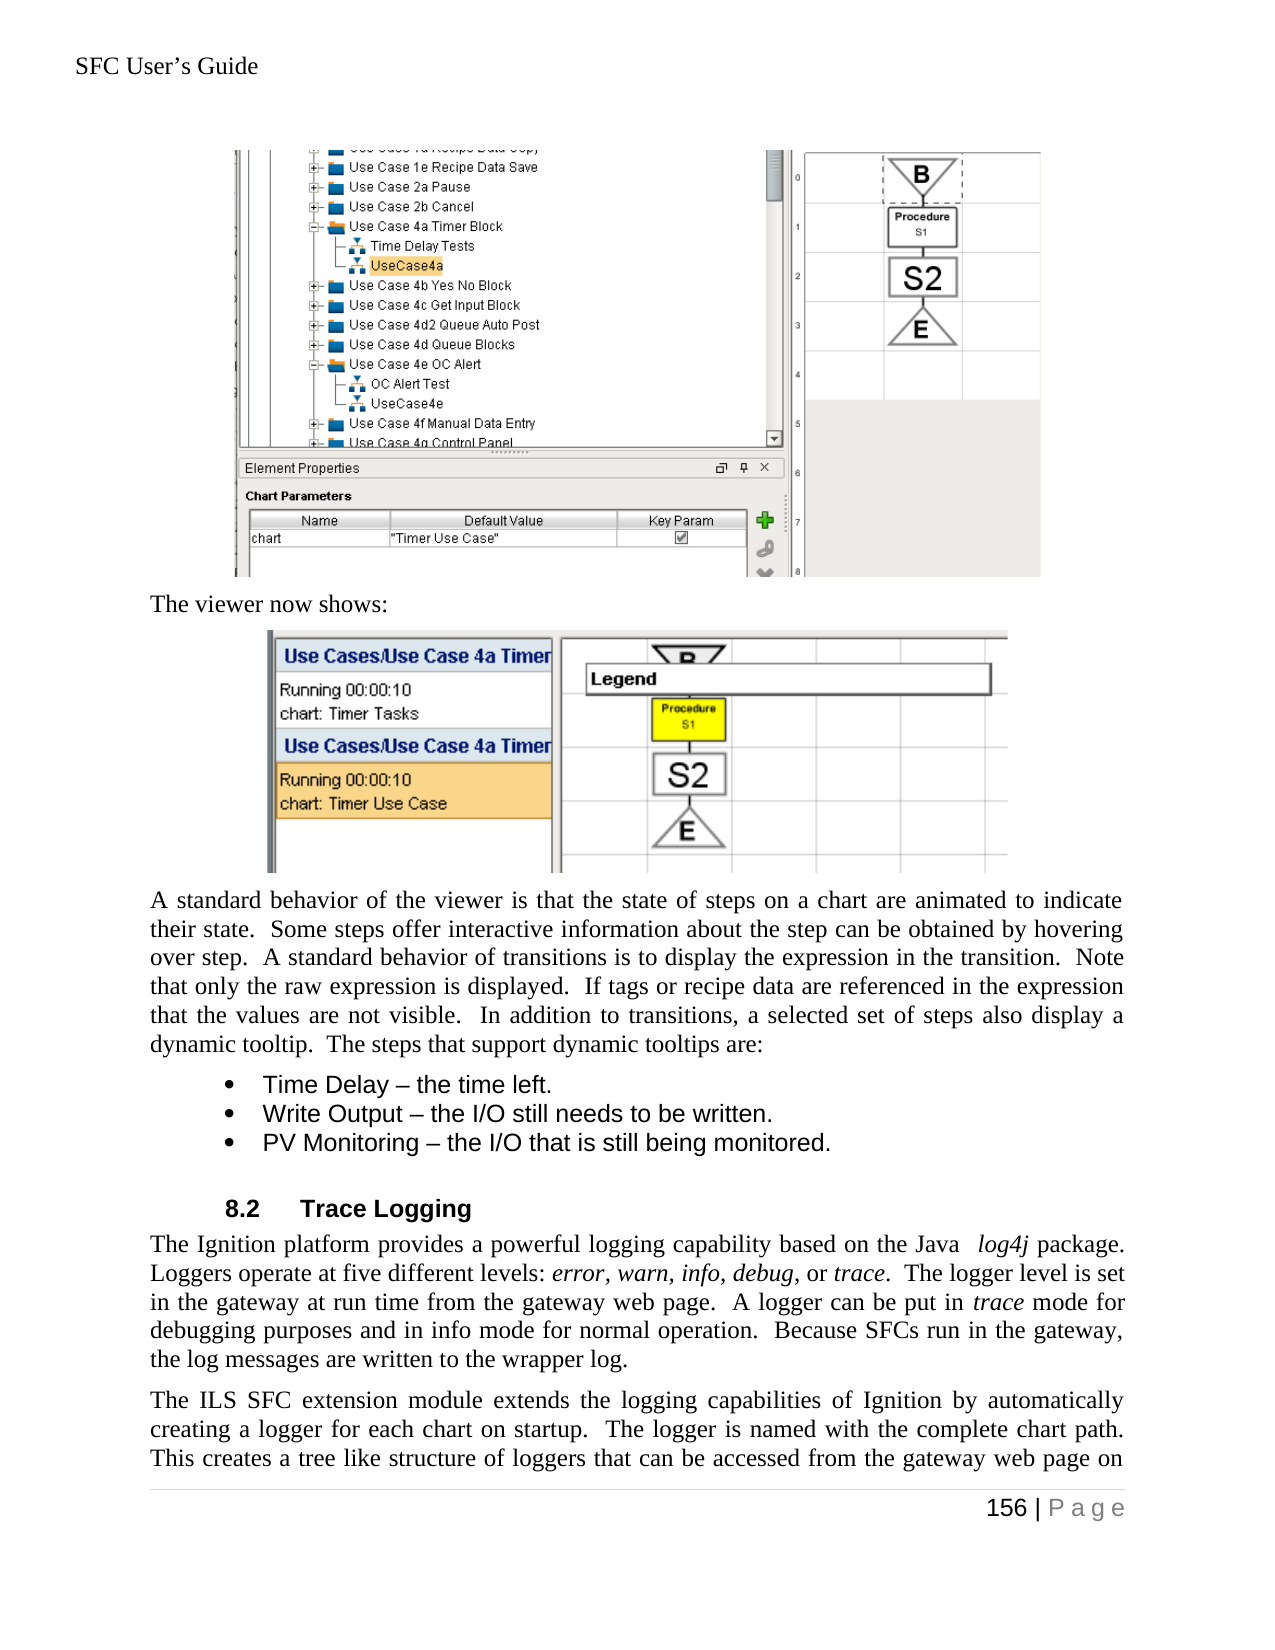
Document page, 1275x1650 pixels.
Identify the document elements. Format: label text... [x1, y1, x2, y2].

list Write Output – the I/O still needs to be written. [225, 1099, 1125, 1128]
picture [234, 150, 1041, 577]
picture [267, 630, 1008, 873]
subtitle Trace Logging [225, 1194, 1125, 1223]
text The viewer now shows: [150, 589, 1125, 618]
list Time Delay – the time left. [225, 1070, 1125, 1099]
list PV Monitoring – the I/O that is still being monitored. [225, 1128, 1125, 1157]
text The Ignition platform provides a powerful logging capability based on the Java log4j package. Loggers operate at five different levels: error, warn, info, debug, or trace. The logger level is set in the gateway at run time from the gateway web page. A logger can be put in trace mode for debugging purposes and in info mode for normal operation. Because SFCs run in the gateway, the log messages are written to the wrapper log. [150, 1229, 1125, 1373]
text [150, 1385, 1125, 1472]
text A standard behavior of the viewer is that the state of steps on a chart are animated to indicate their state. Some steps offer interactive information about the step can be obtained by hovering over step. A standard behavior of transitions is to display the expression in the transition. Note that only the raw expression is displayed. If tags or recipe data are referenced in the expression that the values are not visible. In addition to transitions, a selected set of steps also display a dynamic tooltip. The steps that support dynamic tooltips are: [150, 885, 1125, 1057]
